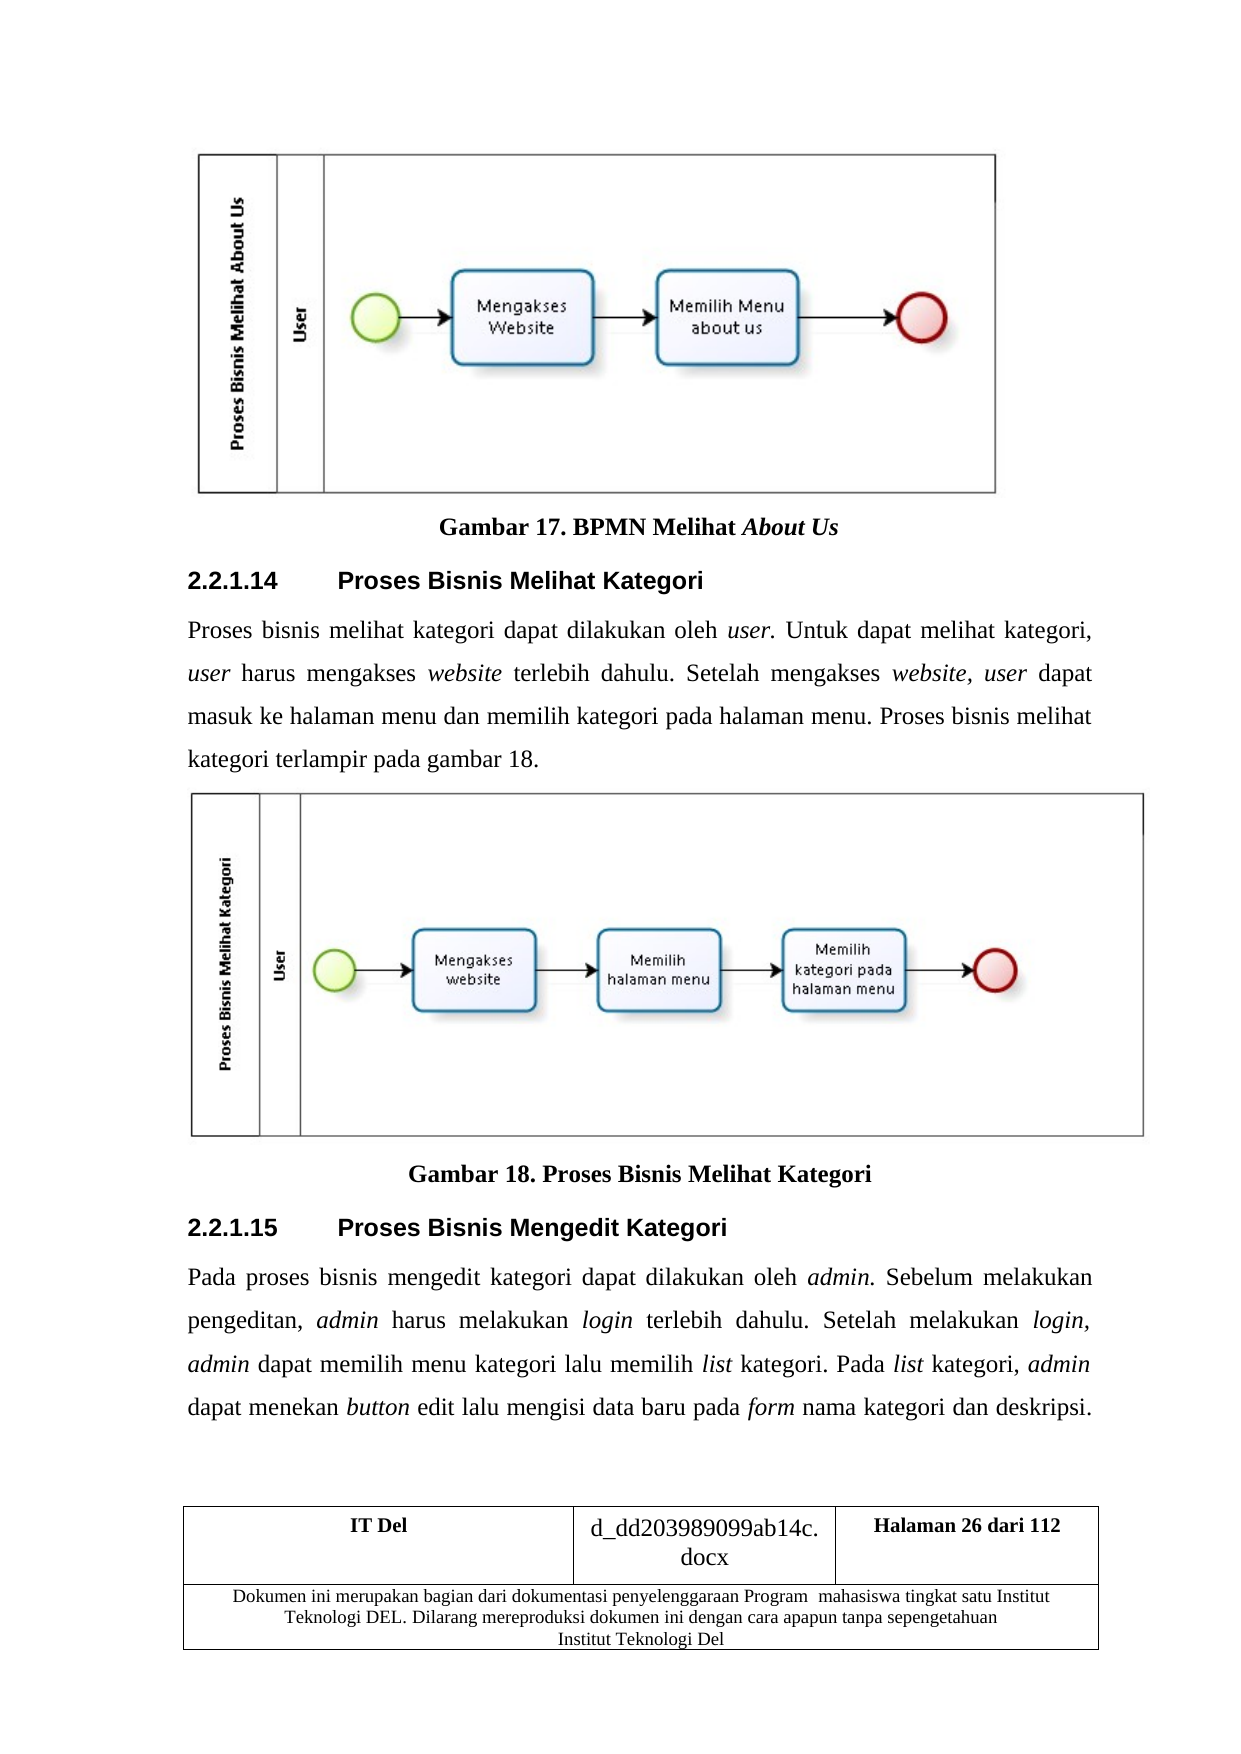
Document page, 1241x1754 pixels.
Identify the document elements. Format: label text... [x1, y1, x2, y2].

subtitle Proses Bisnis Mengedit Kategori [187, 1213, 1092, 1242]
subtitle Proses Bisnis Melihat Kategori [187, 566, 1092, 594]
picture [187, 787, 1150, 1145]
text Gambar 18. Proses Bisnis Melihat Kategori [187, 1159, 1092, 1188]
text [187, 1262, 1092, 1421]
picture [187, 147, 1008, 498]
text Gambar 17. BPMN Melihat About Us [187, 512, 1092, 541]
text Proses bisnis melihat kategori dapat dilakukan oleh user. Untuk dapat melihat kategori, user harus mengakses website terlebih dahulu. Setelah mengakses website, user dapat masuk ke halaman menu dan memilih kategori pada halaman menu. Proses bisnis melihat kategori terlampir pada gambar 18. [187, 615, 1092, 773]
